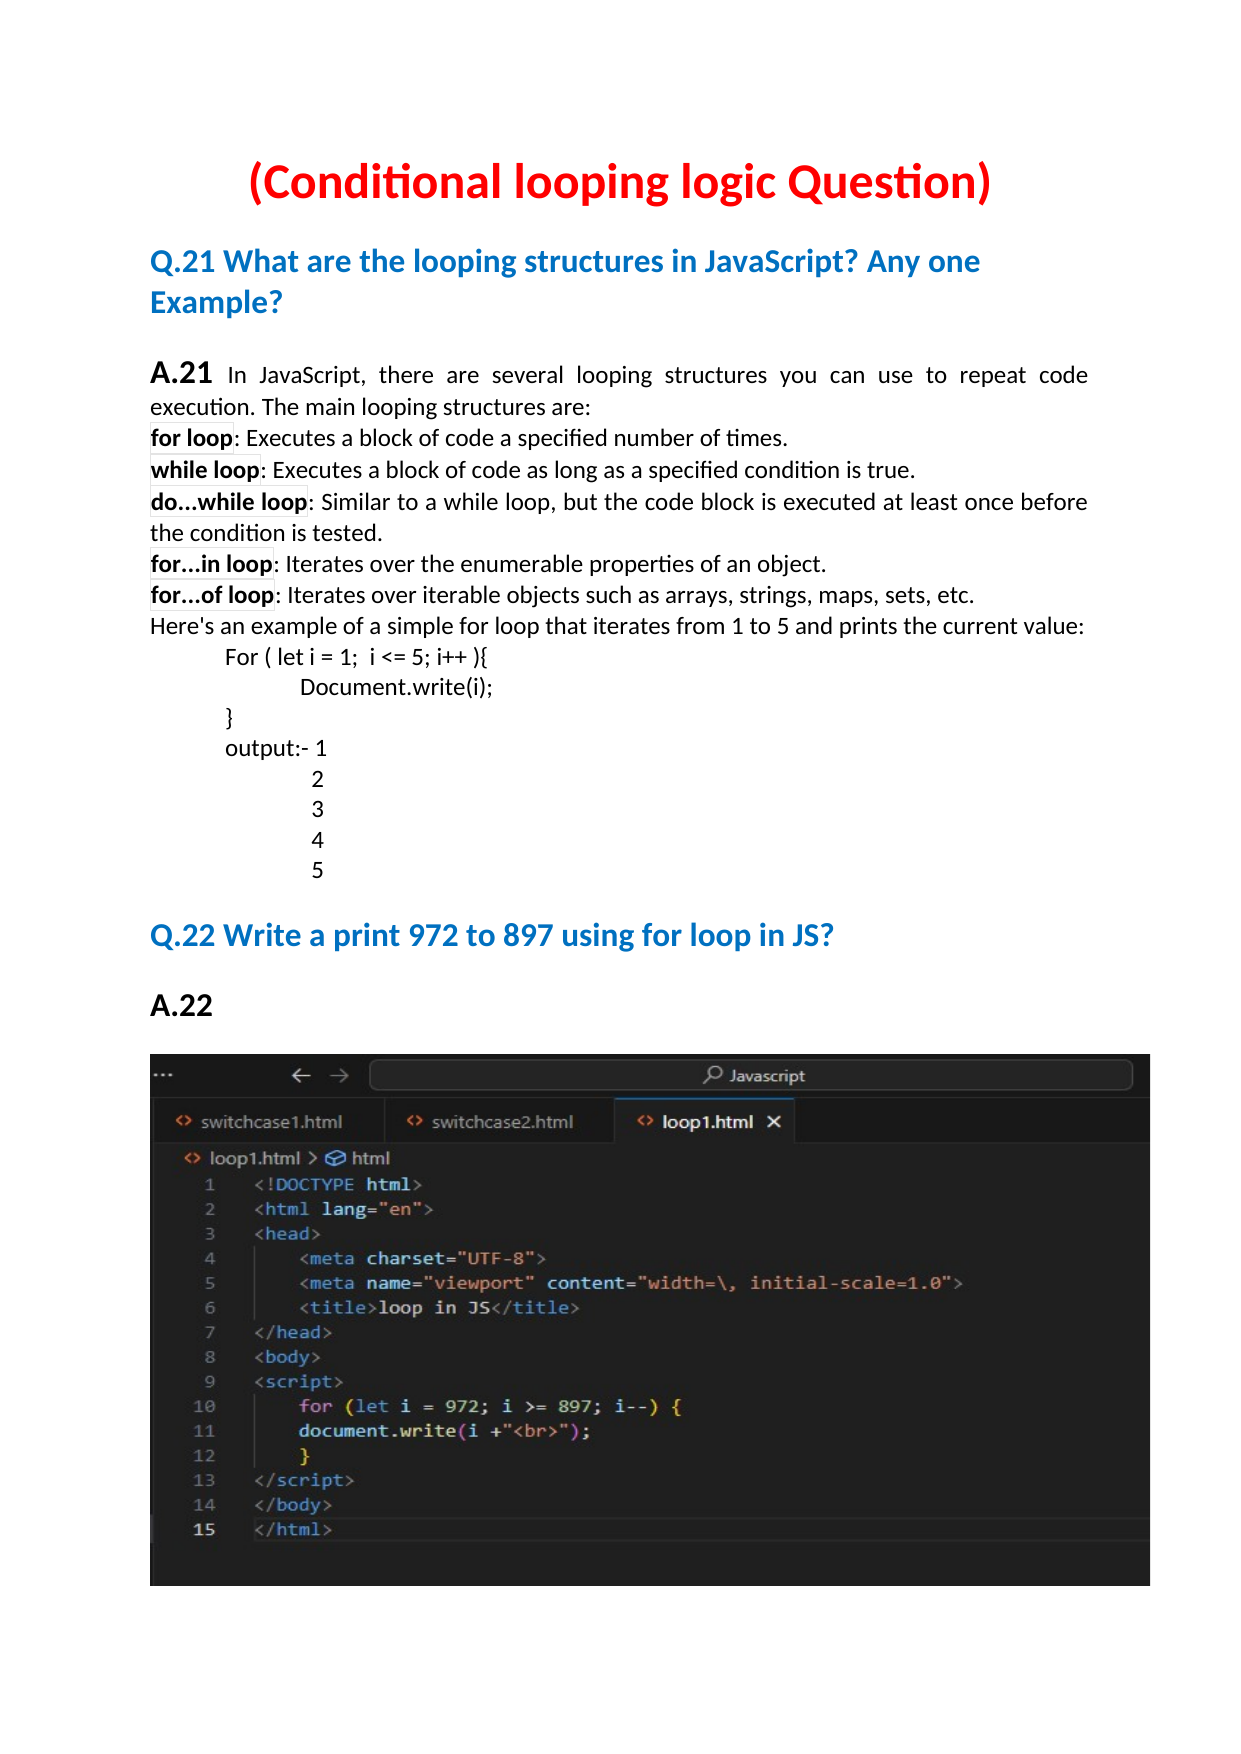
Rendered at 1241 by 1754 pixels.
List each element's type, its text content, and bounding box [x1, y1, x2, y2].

text } [225, 702, 1090, 732]
text (Conditional looping logic Question) [150, 150, 1090, 211]
text do...while loop: Similar to a while loop, but the code block is executed at least once before the condition is tested. [150, 485, 1090, 547]
text A.22 [150, 984, 1090, 1025]
text output:- 1 [225, 732, 1090, 763]
text Q.22 Write a print 972 to 897 using for loop in JS? [150, 914, 1090, 955]
text Document.write(i); [225, 671, 1090, 702]
text Here's an example of a simple for loop that iterates from 1 to 5 and prints the current value: [150, 610, 1090, 641]
text For ( let i = 1; i <= 5; i++ ){ [225, 641, 1090, 671]
text A.21 In JavaScript, there are several looping structures you can use to repeat code execution. The main looping structures are: [150, 351, 1090, 422]
text for loop: Executes a block of code a specified number of times. [234, 422, 1090, 454]
text for...of loop: Iterates over iterable objects such as arrays, strings, maps, sets, etc. [275, 579, 1090, 610]
text 5 [300, 854, 1090, 885]
text while loop: Executes a block of code as long as a specified condition is true. [261, 454, 1090, 485]
text Q.21 What are the looping structures in JavaScript? Any one Example? [150, 240, 1090, 322]
text for...in loop: Iterates over the enumerable properties of an object. [274, 547, 1090, 579]
text 2 [225, 763, 1090, 793]
picture [150, 1054, 1150, 1586]
text 4 [300, 824, 1090, 854]
text 3 [300, 793, 1090, 824]
